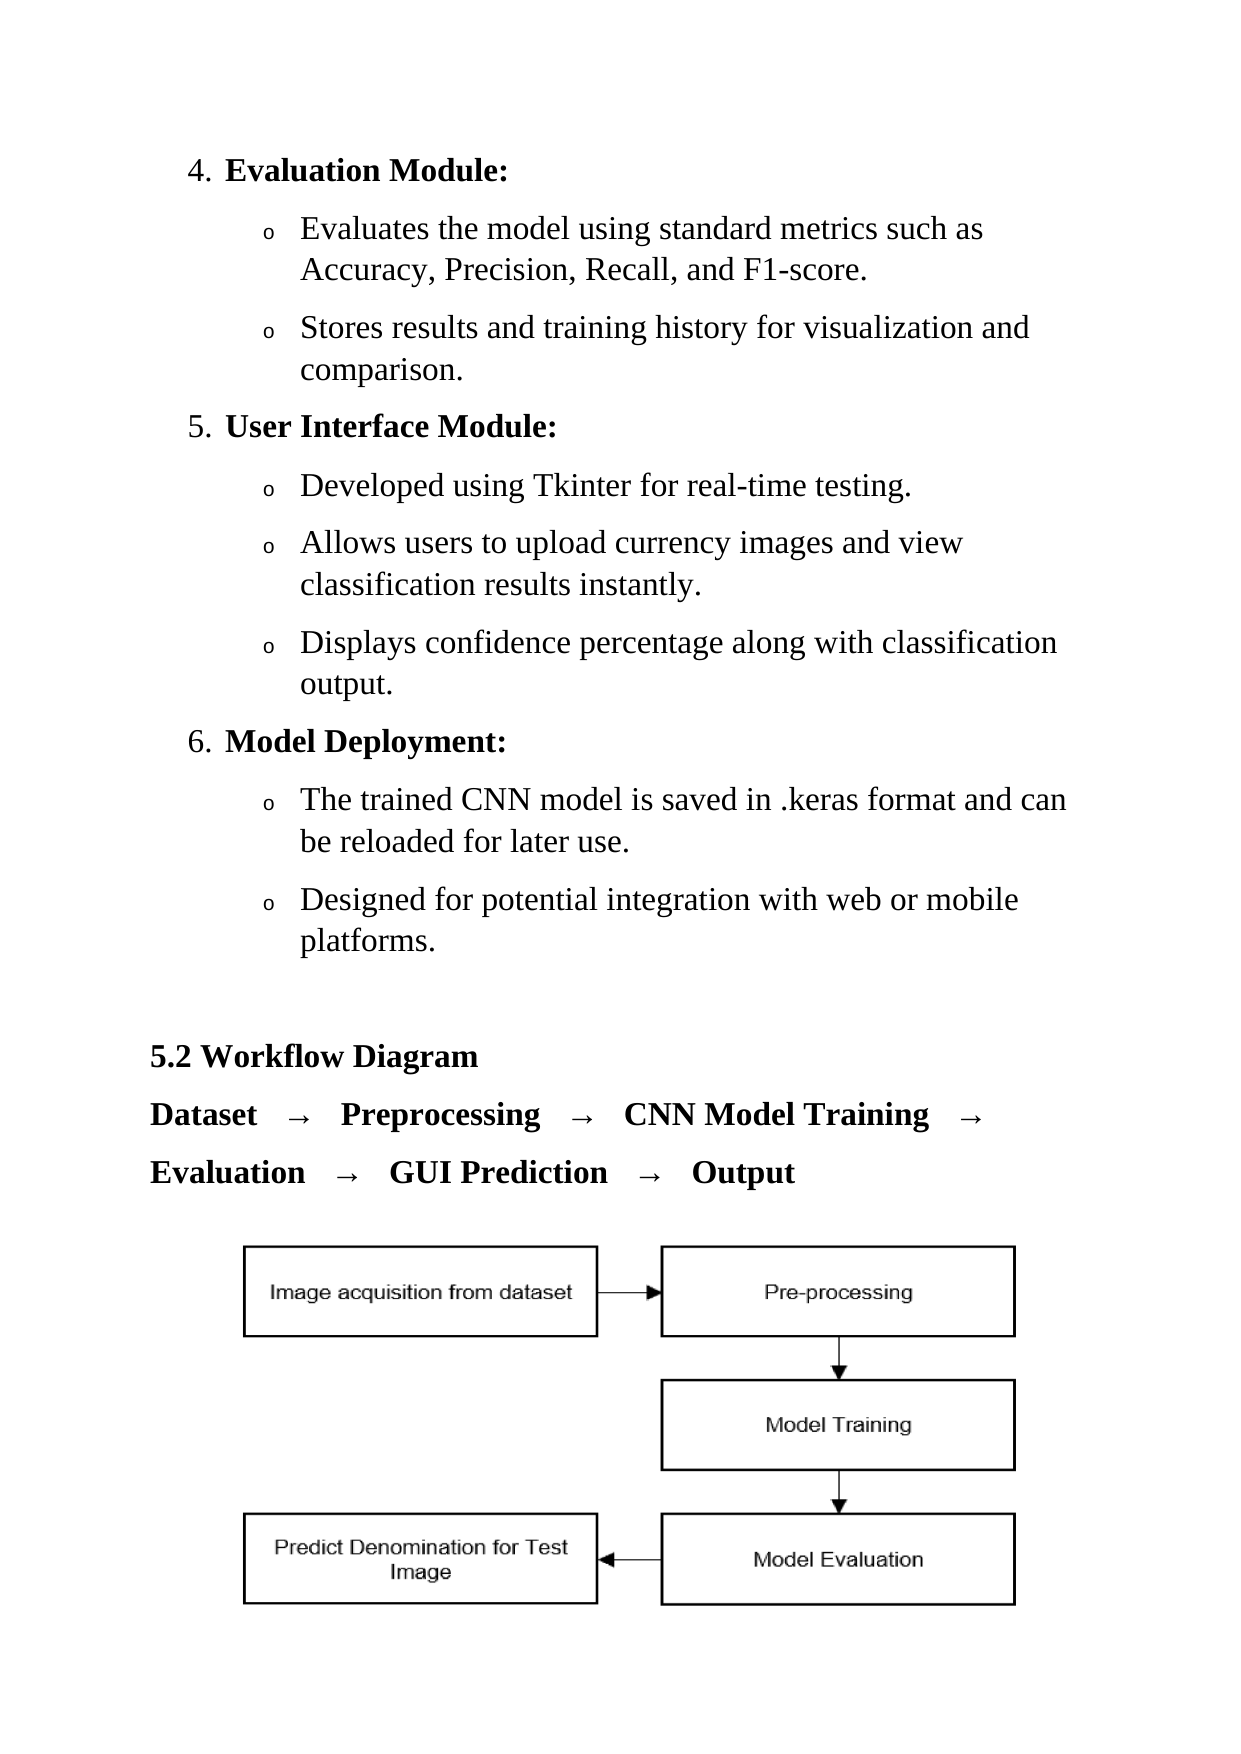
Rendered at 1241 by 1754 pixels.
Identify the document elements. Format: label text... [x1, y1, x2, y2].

list Stores results and training history for visualization and comparison. [262, 307, 1090, 387]
text Evaluation → GUI Prediction → Output [150, 1152, 1090, 1191]
picture [143, 1217, 1081, 1646]
list Evaluation Module: [187, 150, 1090, 188]
text 5.2 Workflow Diagram [150, 1036, 1090, 1075]
list Designed for potential integration with web or mobile platforms. [262, 879, 1090, 959]
text Dataset → Preprocessing → CNN Model Training → [150, 1094, 1090, 1133]
list Allows users to upload currency images and view classification results instantly. [262, 523, 1090, 602]
list The trained CNN model is saved in .keras format and can be reloaded for later use. [262, 779, 1090, 859]
list Displays confidence percentage along with classification output. [262, 622, 1090, 702]
list Model Deployment: [187, 722, 1090, 760]
list User Interface Module: [187, 407, 1090, 445]
list Developed using Tkinter for real-time testing. [262, 465, 1090, 503]
list Evaluates the model using standard metrics such as Accuracy, Precision, Recall, and F1-score. [262, 208, 1090, 288]
